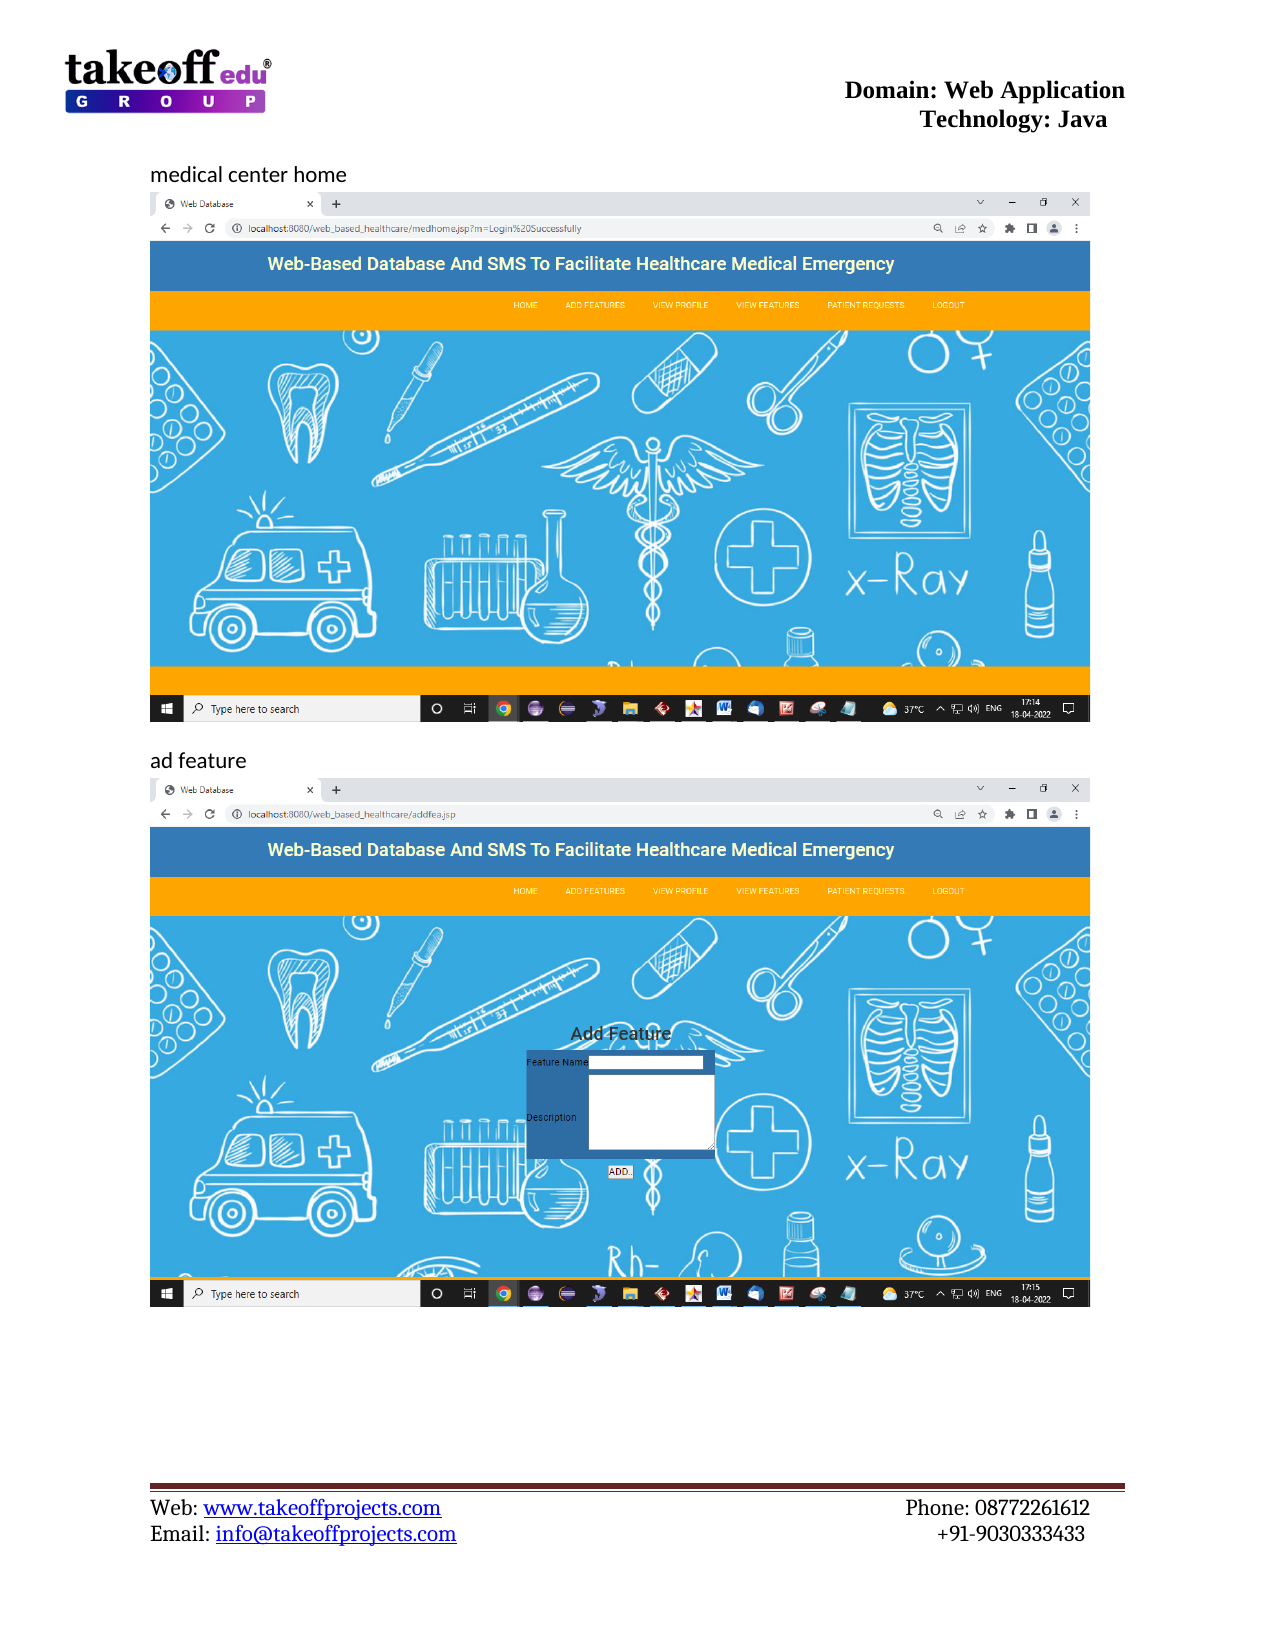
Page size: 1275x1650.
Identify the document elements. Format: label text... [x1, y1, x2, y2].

picture [62, 45, 274, 122]
picture [150, 778, 1091, 1307]
picture [150, 192, 1091, 722]
